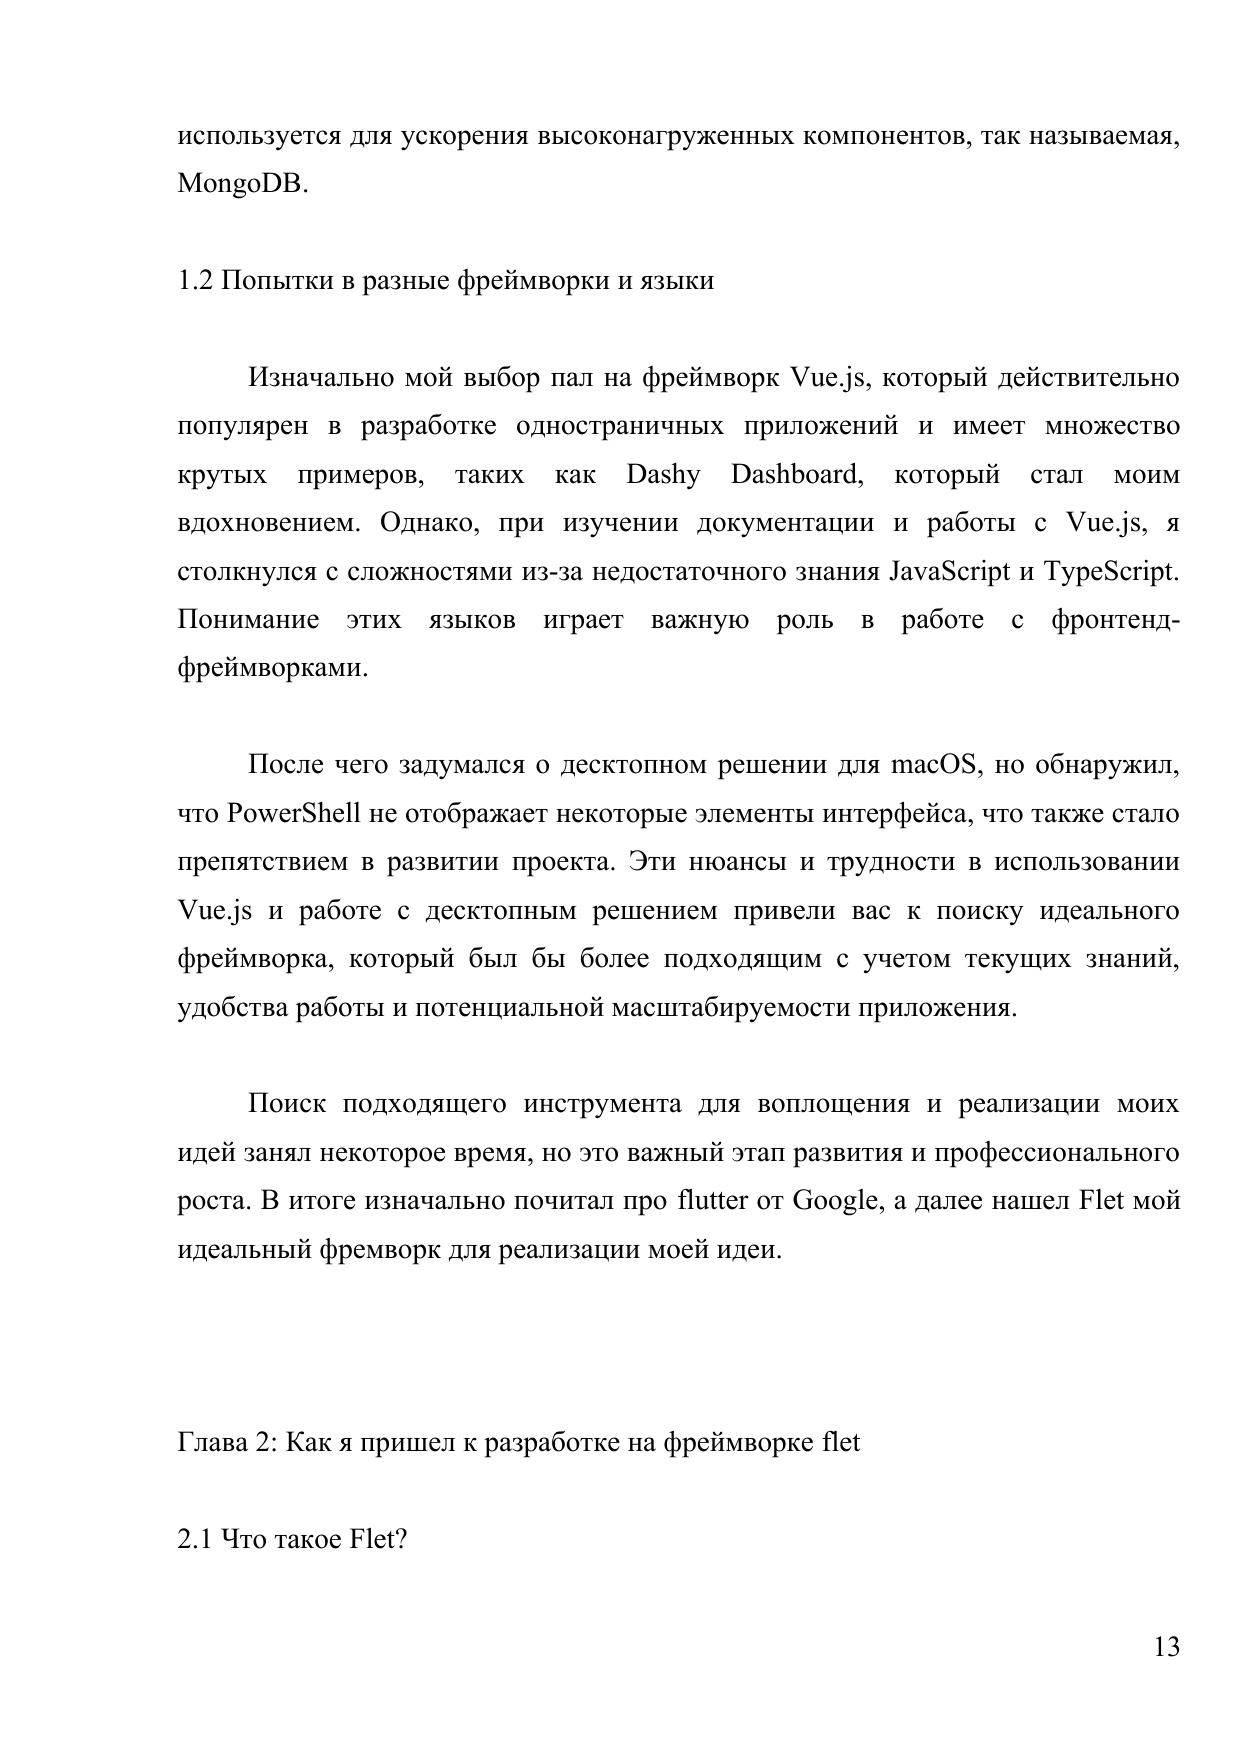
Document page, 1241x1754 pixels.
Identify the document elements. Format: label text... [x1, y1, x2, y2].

text После чего задумался о десктопном решении для macOS, но обнаружил, что PowerShell не отображает некоторые элементы интерфейса, что также стало препятствием в развитии проекта. Эти нюансы и трудности в использовании Vue.js и работе с десктопным решением привели вас к поиску идеального фреймворка, который был бы более подходящим с учетом текущих знаний, удобства работы и потенциальной масштабируемости приложения. [177, 748, 1181, 1022]
subtitle 1.2 Попытки в разные фреймворки и языки [177, 263, 1181, 296]
subtitle Глава 2: Как я пришел к разработке на фреймворке flet [177, 1426, 1181, 1458]
text Изначально мой выбор пал на фреймворк Vue.js, который действительно популярен в разработке одностраничных приложений и имеет множество крутых примеров, таких как Dashy Dashboard, который стал моим вдохновением. Однако, при изучении документации и работы с Vue.js, я столкнулся с сложностями из-за недостаточного знания JavaScript и TypeScript. Понимание этих языков играет важную роль в работе с фронтенд-фреймворками. [177, 360, 1181, 683]
subtitle 2.1 Что такое Flet? [177, 1523, 1181, 1555]
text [177, 118, 1181, 199]
text Поиск подходящего инструмента для воплощения и реализации моих идей занял некоторое время, но это важный этап развития и профессионального роста. В итоге изначально почитал про flutter от Google, а далее нашел Flet мой идеальный фремворк для реализации моей идеи. [177, 1087, 1181, 1264]
